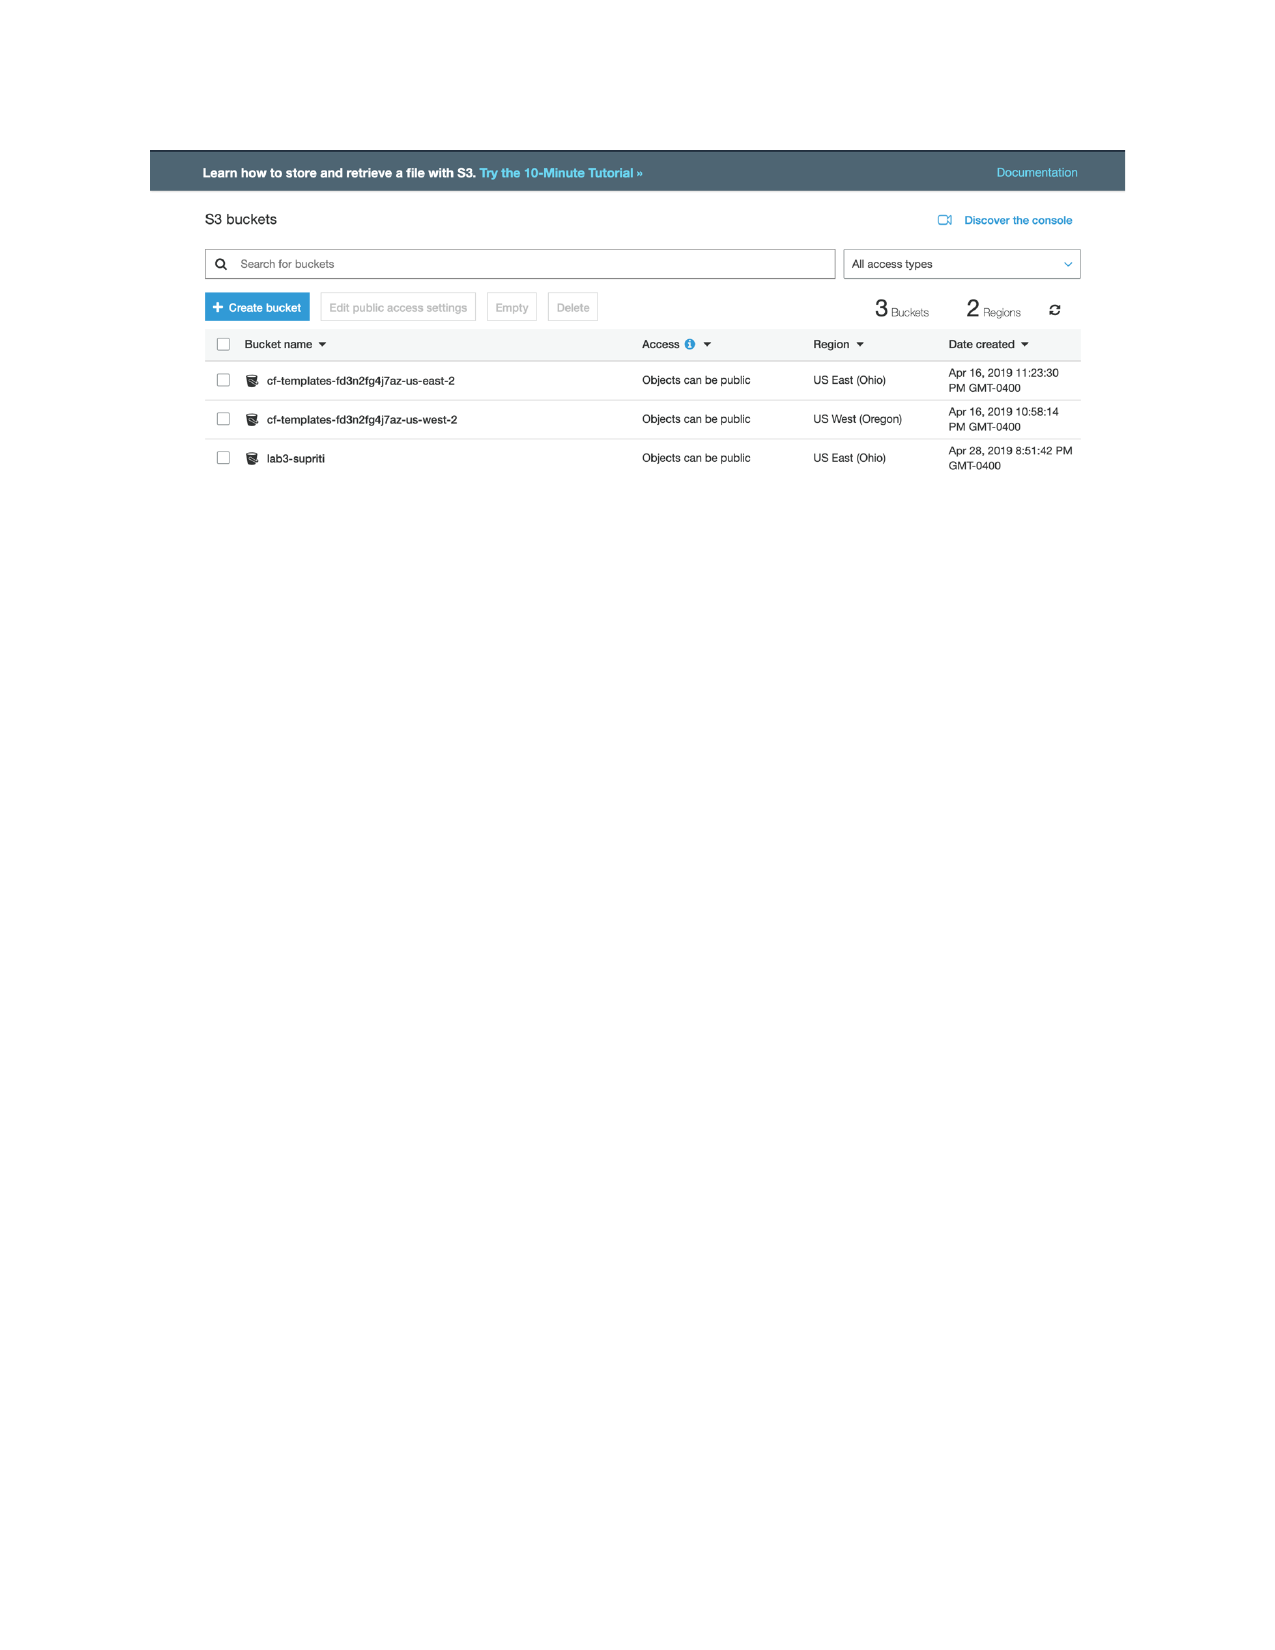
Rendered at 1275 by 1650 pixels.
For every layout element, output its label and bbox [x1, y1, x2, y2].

picture [150, 150, 1125, 556]
